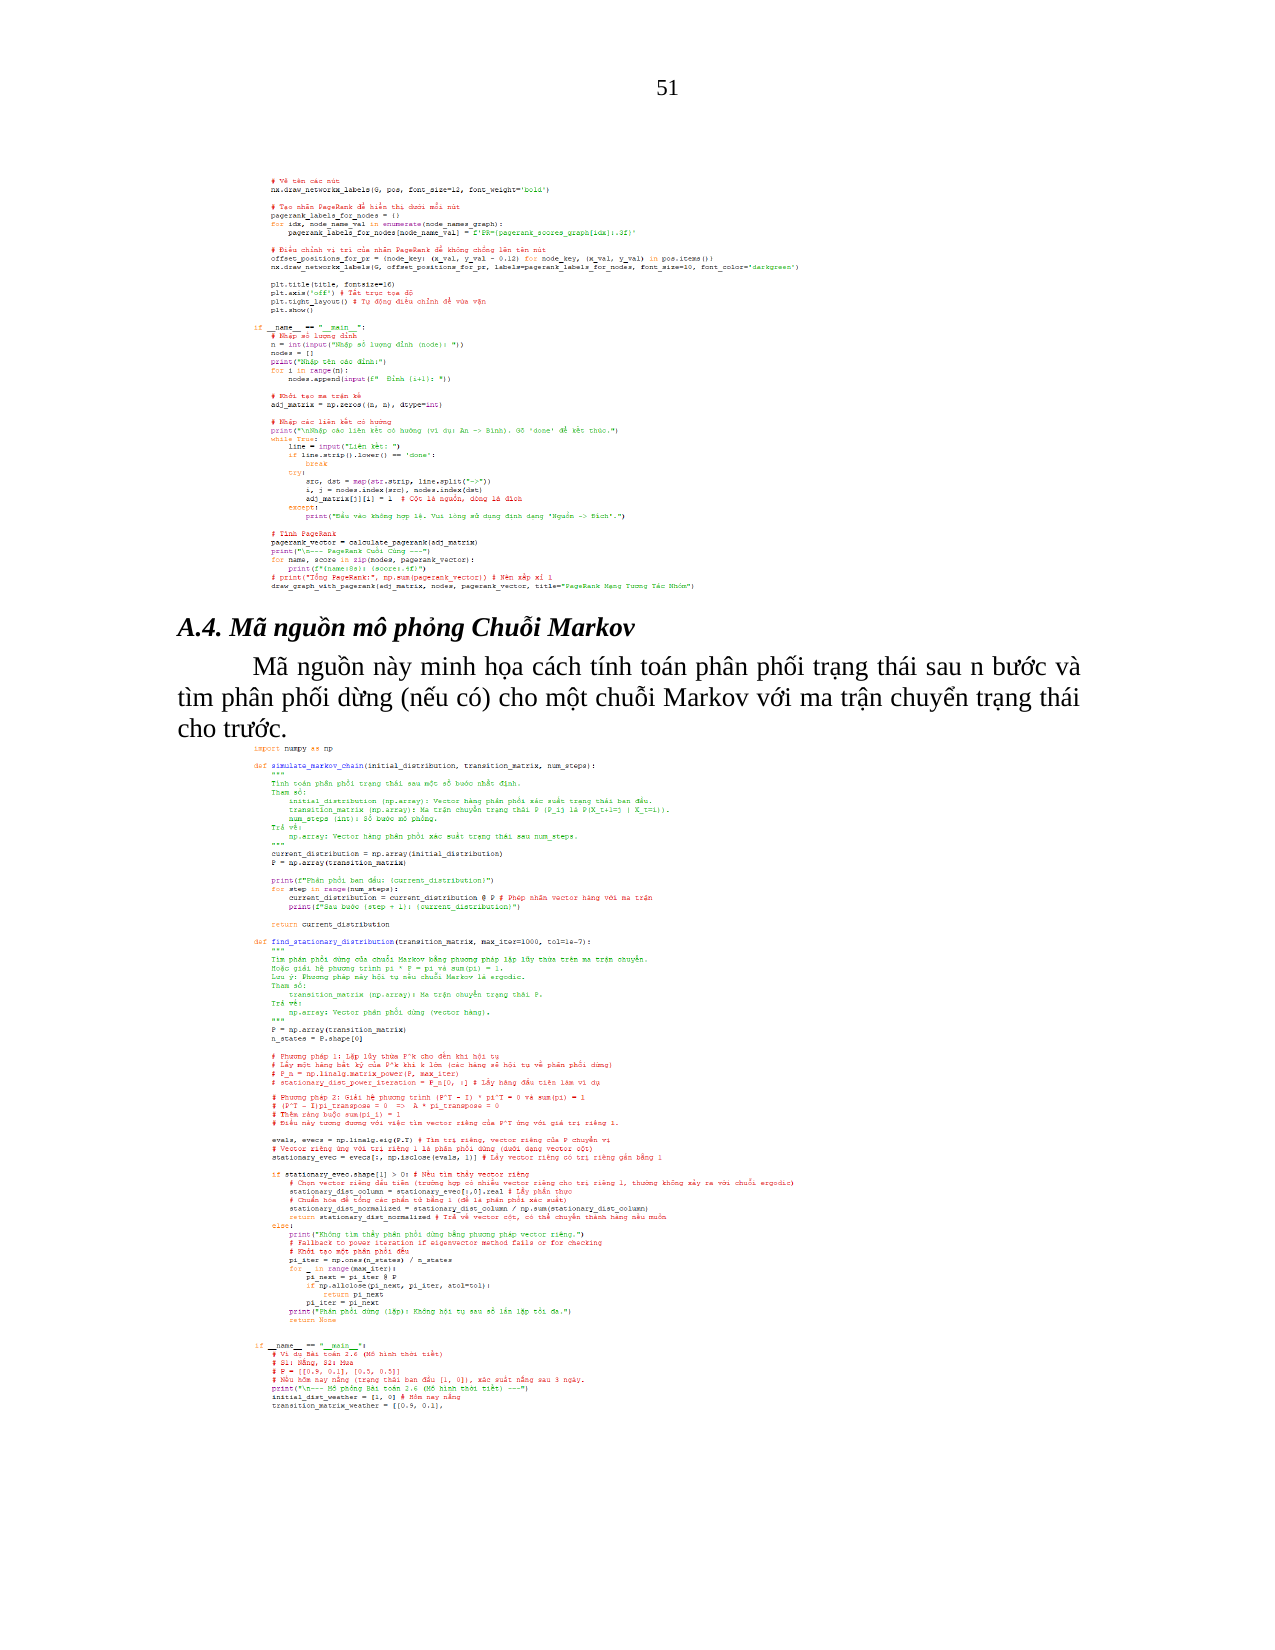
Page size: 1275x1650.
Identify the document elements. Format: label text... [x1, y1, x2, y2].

picture [252, 177, 823, 595]
picture [252, 743, 823, 1410]
text Mã nguồn này minh họa cách tính toán phân phối trạng thái sau n bước và tìm phân phối dừng (nếu có) cho một chuỗi Markov với ma trận chuyển trạng thái cho trước. [177, 650, 1082, 744]
subtitle A.4. Mã nguồn mô phỏng Chuỗi Markov [177, 611, 1082, 642]
